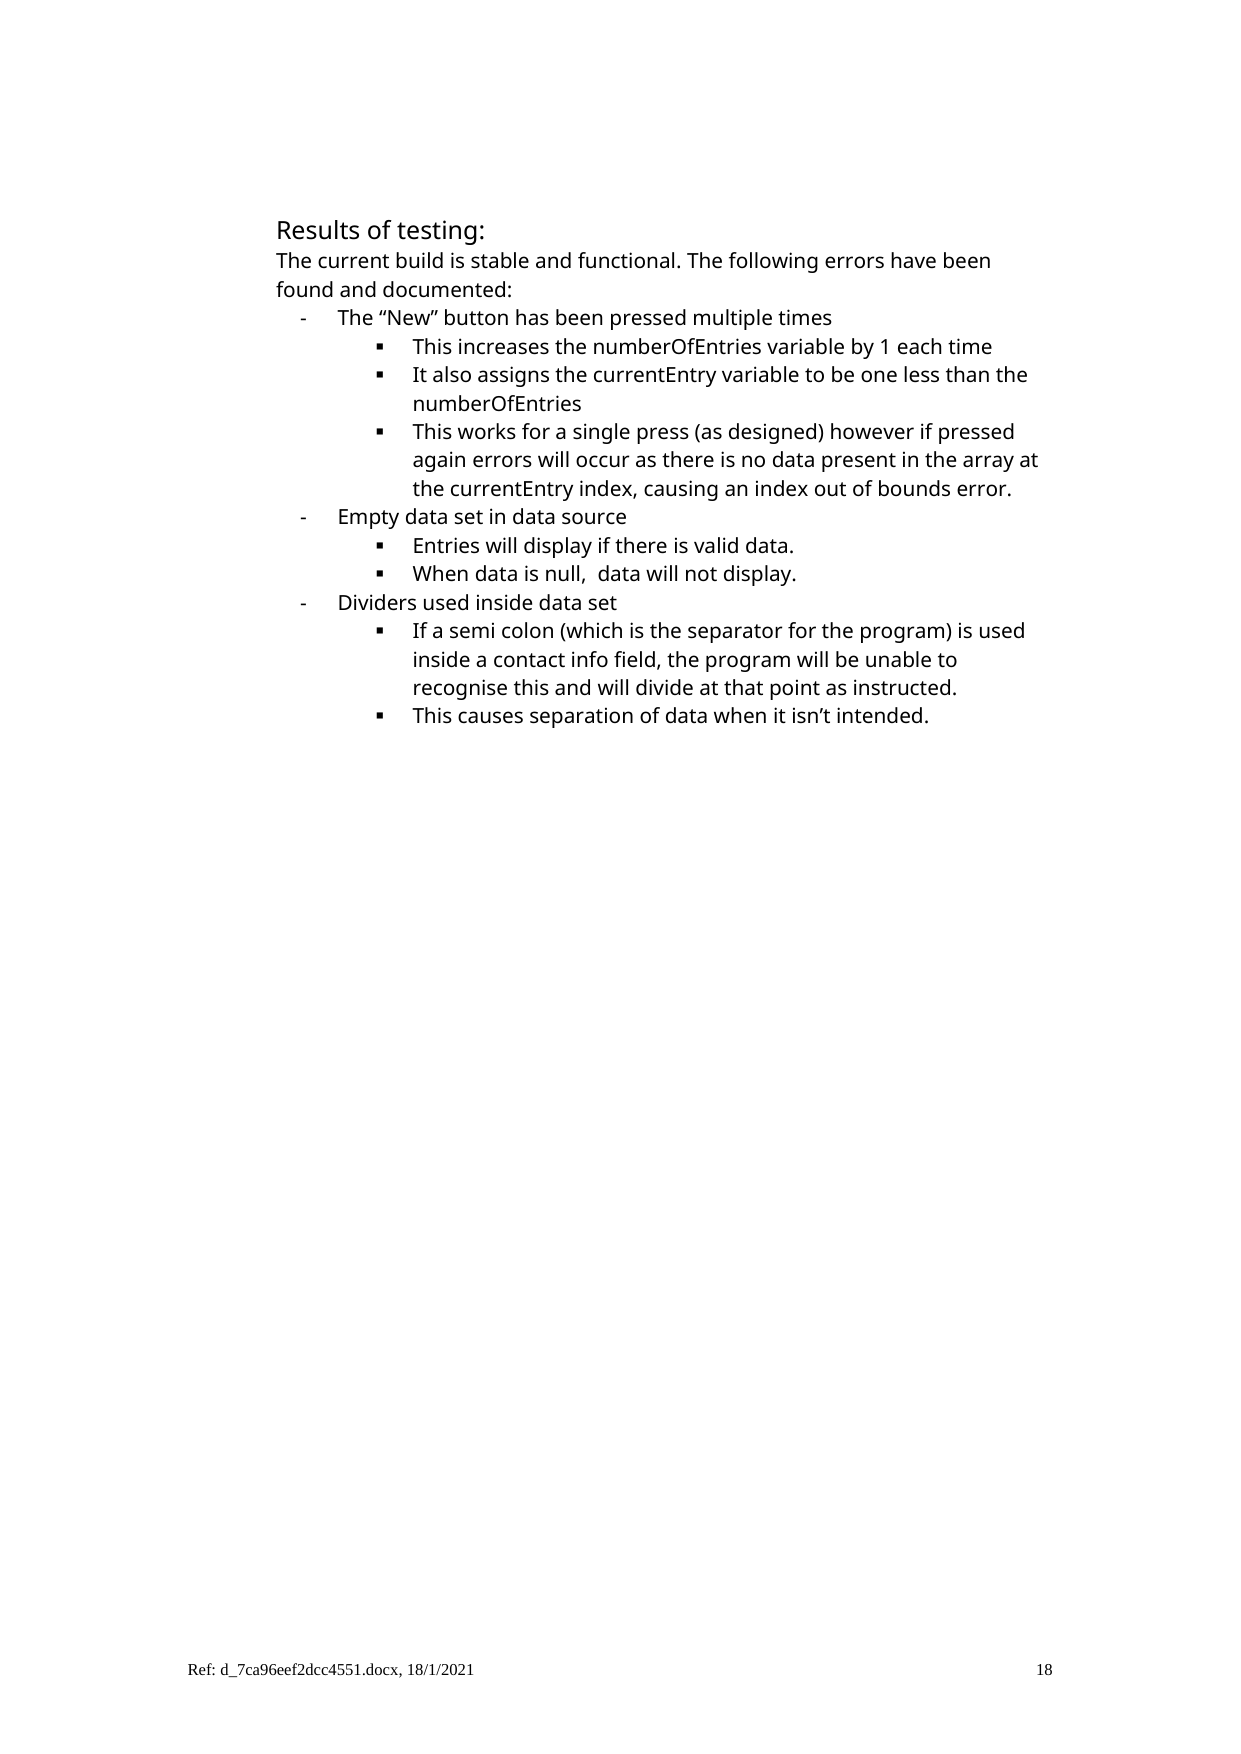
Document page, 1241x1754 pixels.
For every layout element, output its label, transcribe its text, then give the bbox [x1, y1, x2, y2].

list This increases the numberOfEntries variable by 1 each time [375, 332, 1053, 360]
list When data is null, data will not display. [375, 559, 1053, 588]
list This works for a single press (as designed) however if pressed again errors will occur as there is no data present in the array at the currentEntry index, causing an index out of bounds error. [375, 417, 1053, 502]
list If a semi colon (which is the separator for the program) is used inside a contact info field, the program will be unable to recognise this and will divide at that point as instructed. [375, 616, 1053, 702]
list It also assigns the currentEntry variable to be one less than the numberOfEntries [375, 360, 1053, 417]
text Results of testing: [276, 212, 1053, 247]
list Empty data set in data source [300, 502, 1053, 531]
list This causes separation of data when it isn’t intended. [375, 702, 1053, 730]
text The current build is stable and functional. The following errors have been found and documented: [276, 247, 1053, 303]
list Dividers used inside data set [300, 588, 1053, 616]
list Entries will display if there is valid data. [375, 531, 1053, 559]
list The “New” button has been pressed multiple times [300, 303, 1053, 332]
